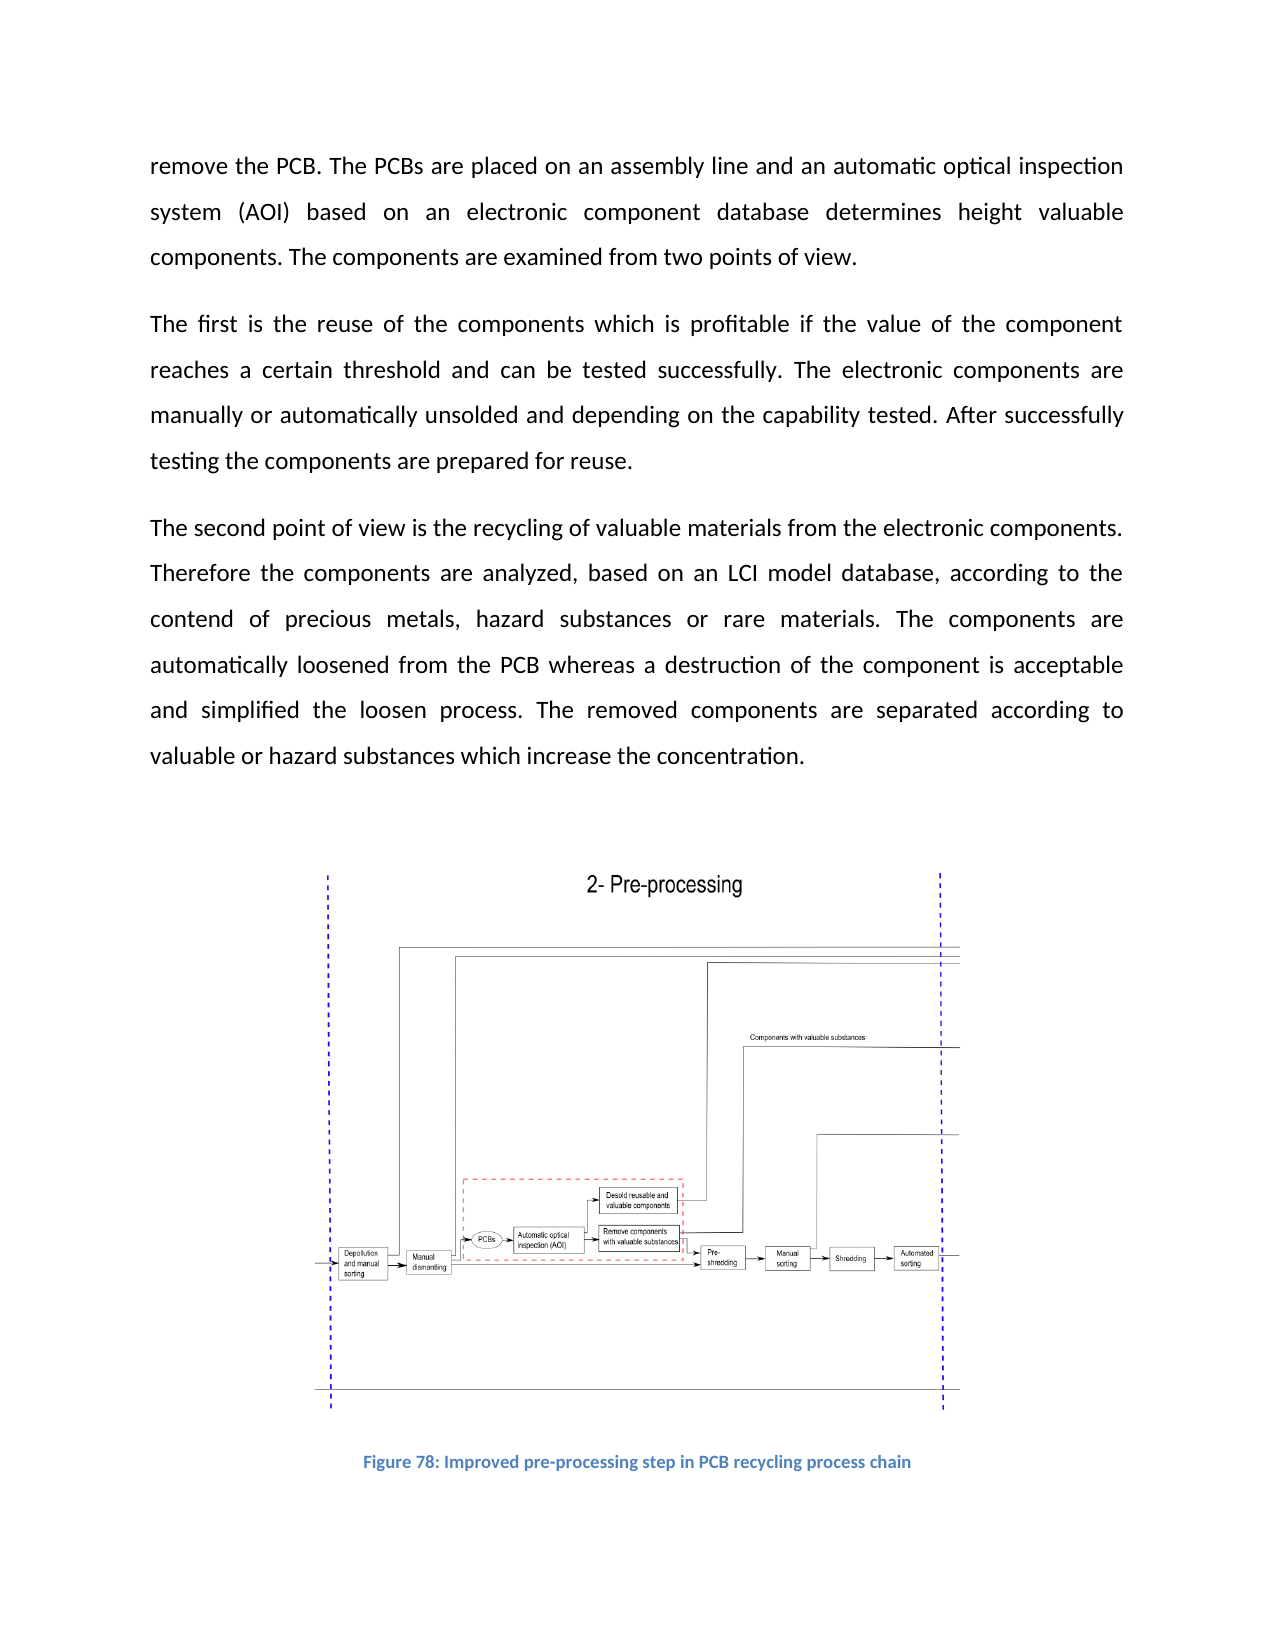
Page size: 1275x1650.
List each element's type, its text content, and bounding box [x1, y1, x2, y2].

text The second point of view is the recycling of valuable materials from the electronic components. Therefore the components are analyzed, based on an LCI model database, according to the contend of precious metals, hazard substances or rare materials. The components are automatically loosened from the PCB whereas a destruction of the component is acceptable and simplified the loosen process. The removed components are separated according to valuable or hazard substances which increase the concentration. [150, 512, 1125, 771]
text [150, 150, 1125, 272]
picture [314, 873, 961, 1414]
text The first is the reuse of the components which is profitable if the value of the component reaches a certain threshold and can be tested successfully. The electronic components are manually or automatically unsolded and depending on the capability tested. After successfully testing the components are prepared for reuse. [150, 308, 1125, 476]
